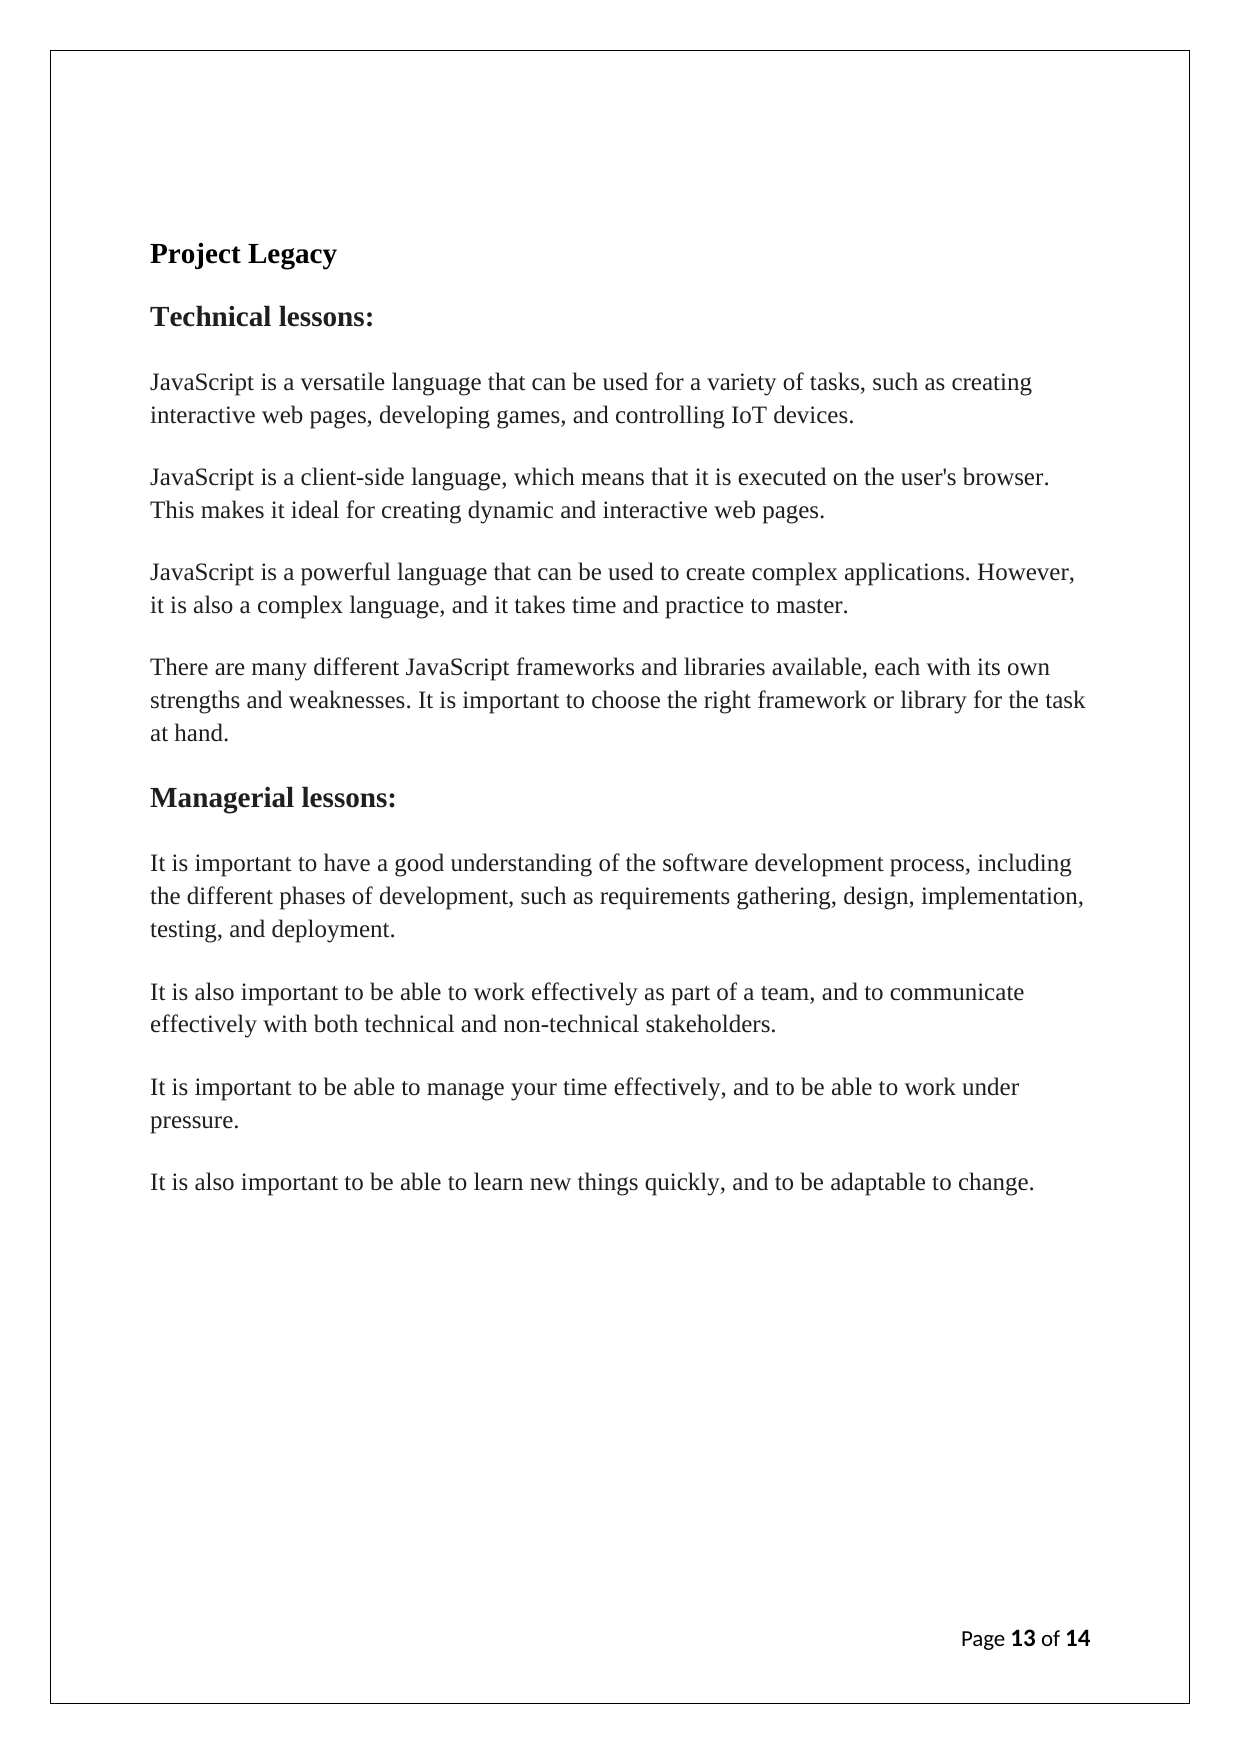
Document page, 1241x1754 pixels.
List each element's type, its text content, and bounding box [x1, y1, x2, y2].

text It is also important to be able to learn new things quickly, and to be adaptable to change. [150, 1167, 1090, 1196]
text It is also important to be able to work effectively as part of a team, and to communicate effectively with both technical and non-technical stakeholders. [150, 977, 1090, 1038]
text It is important to have a good understanding of the software development process, including the different phases of development, such as requirements gathering, design, implementation, testing, and deployment. [150, 848, 1090, 943]
text There are many different JavaScript frameworks and libraries available, each with its own strengths and weaknesses. It is important to choose the right framework or library for the task at hand. [150, 652, 1090, 747]
subtitle Project Legacy [150, 236, 1090, 270]
text JavaScript is a client-side language, which means that it is executed on the user's browser. This makes it ideal for creating dynamic and interactive web pages. [150, 462, 1090, 524]
text JavaScript is a versatile language that can be used for a variety of tasks, such as creating interactive web pages, developing games, and controlling IoT devices. [150, 367, 1090, 428]
text Managerial lessons: [150, 781, 1090, 814]
text Technical lessons: [150, 299, 1090, 333]
text JavaScript is a powerful language that can be used to create complex applications. However, it is also a complex language, and it takes time and practice to master. [150, 557, 1090, 619]
text It is important to be able to manage your time effectively, and to be able to work under pressure. [150, 1072, 1090, 1133]
